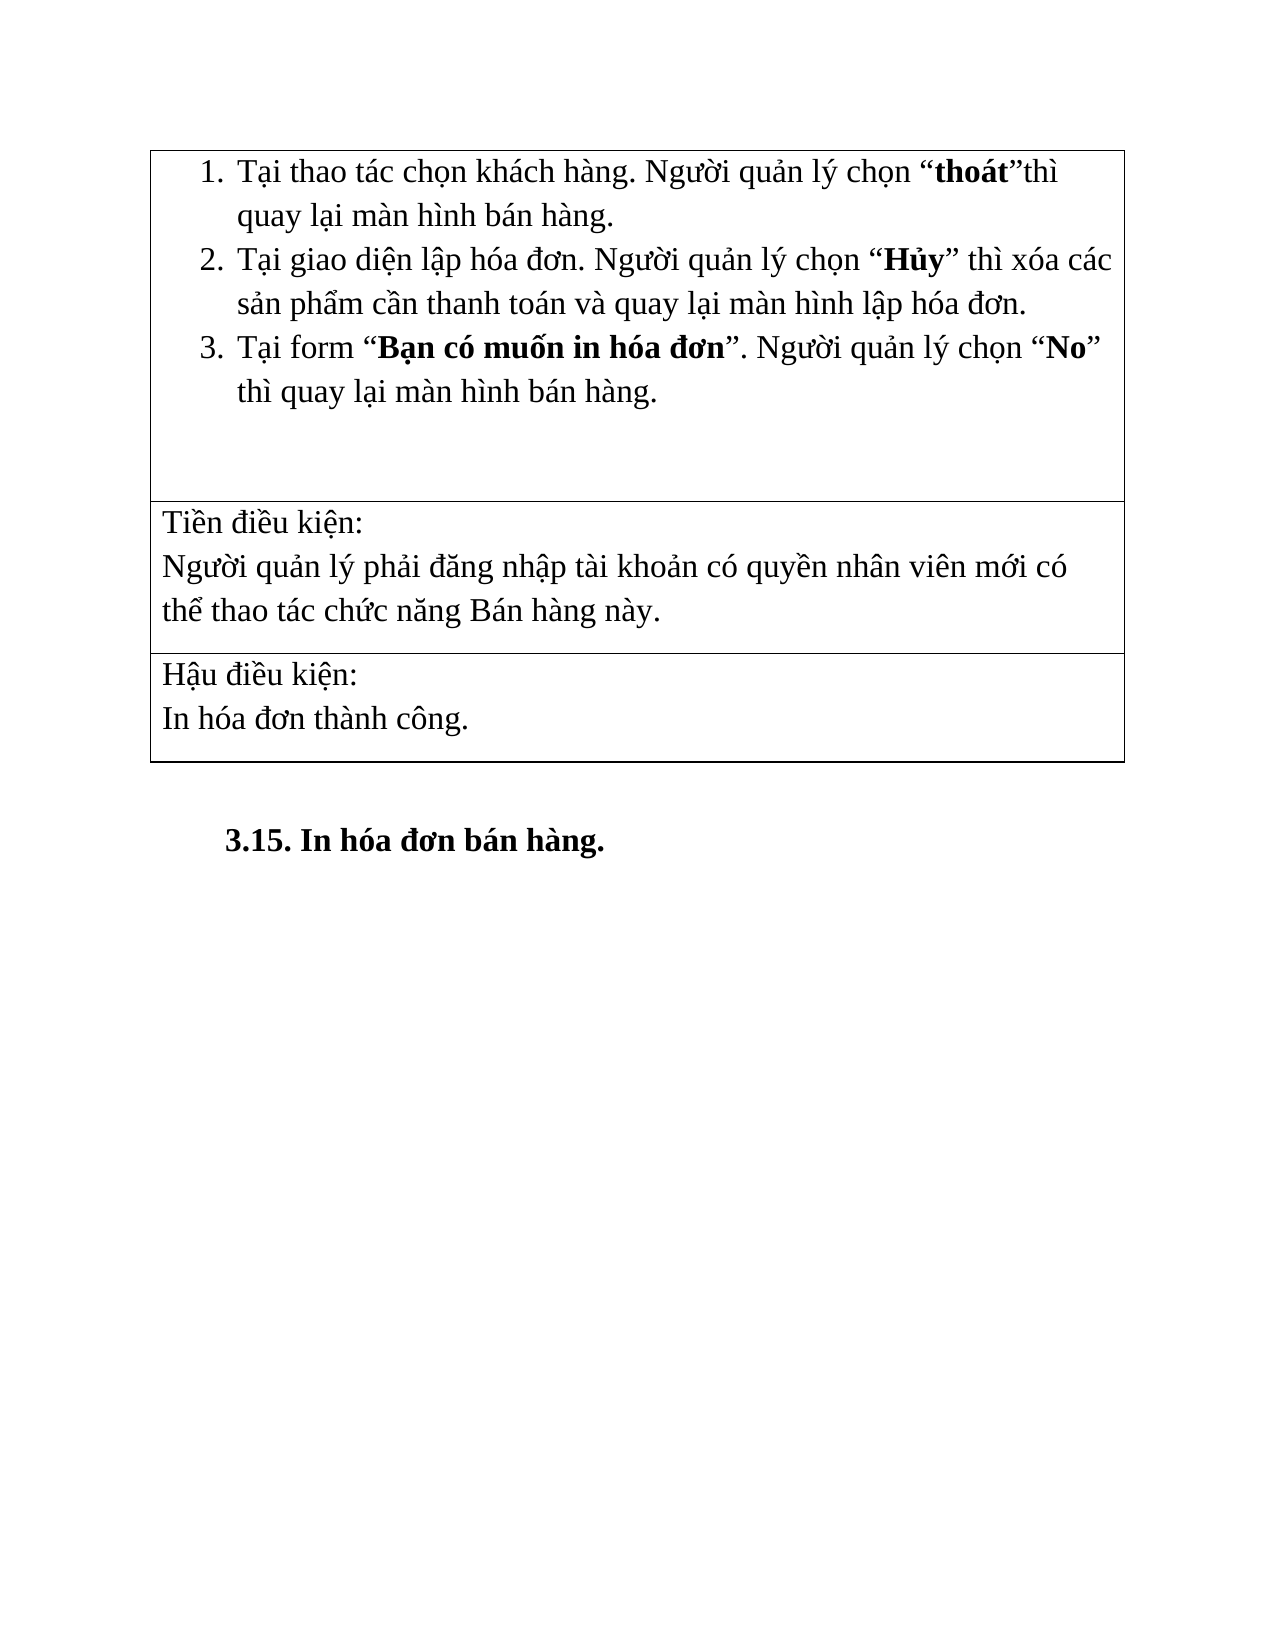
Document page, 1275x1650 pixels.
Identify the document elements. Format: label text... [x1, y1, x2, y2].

list In hóa đơn bán hàng. [225, 820, 1125, 858]
table_cell Hậu điều kiện: In hóa đơn thành công. [151, 654, 1124, 761]
table_cell Tiền điều kiện: Người quản lý phải đăng nhập tài khoản có quyền nhân viên mới có thể thao tác chức năng Bán hàng này. [151, 502, 1124, 653]
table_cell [151, 151, 1124, 501]
